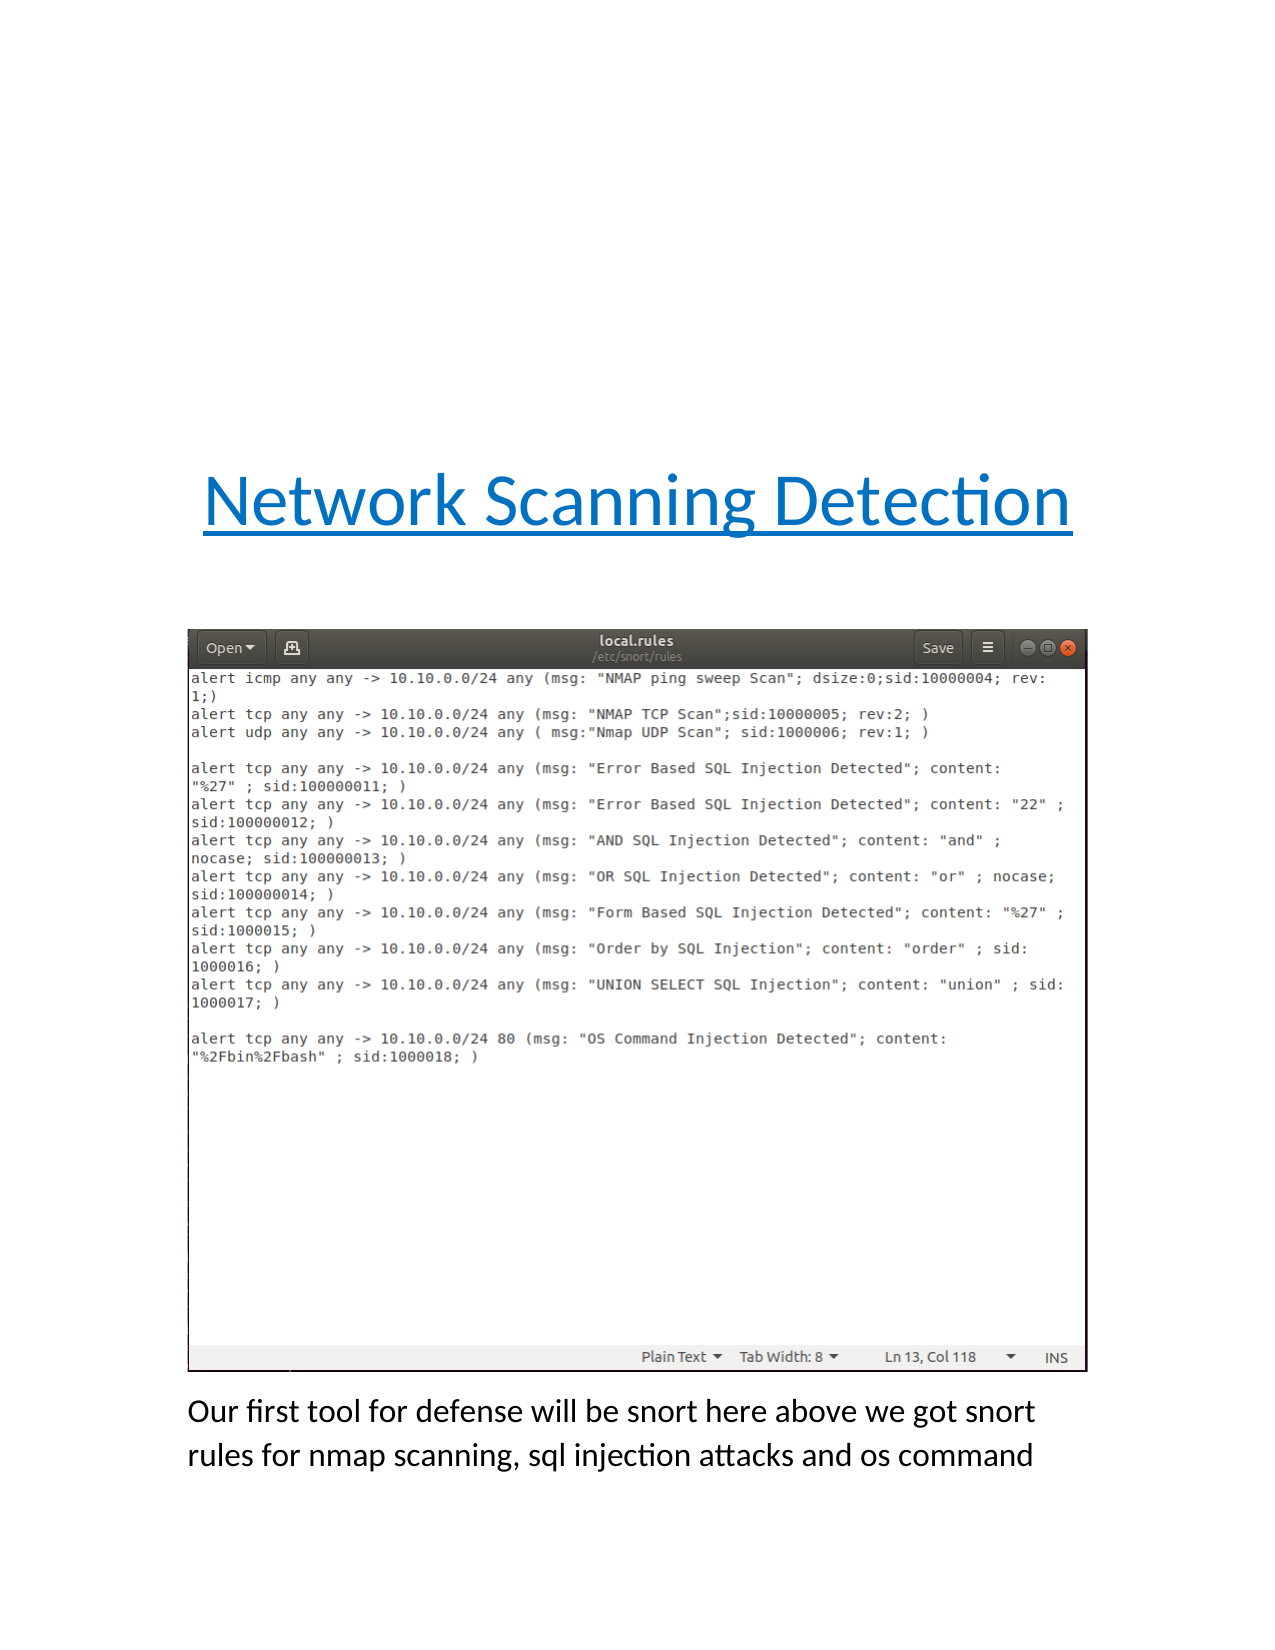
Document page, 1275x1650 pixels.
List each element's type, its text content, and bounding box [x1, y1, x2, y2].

picture [187, 629, 1088, 1372]
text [187, 1390, 1087, 1475]
text Network Scanning Detection [187, 453, 1087, 544]
